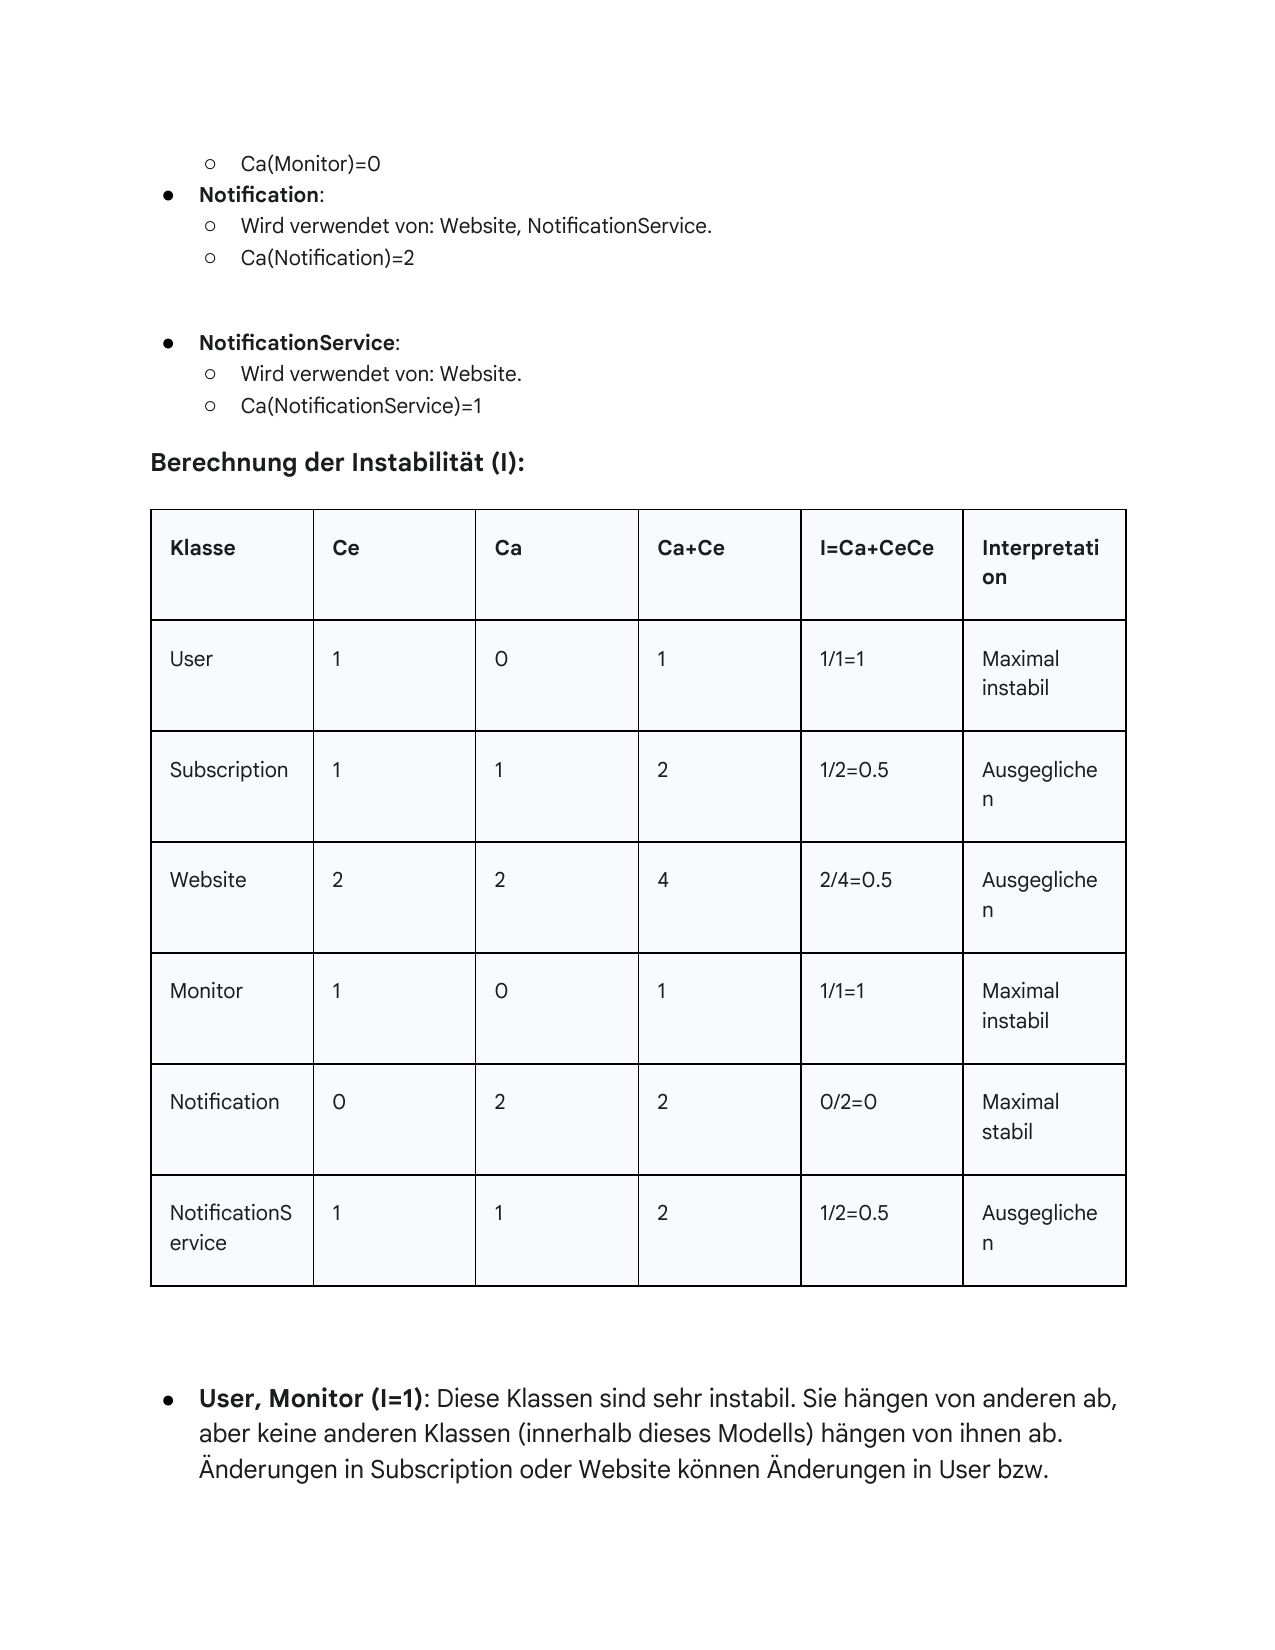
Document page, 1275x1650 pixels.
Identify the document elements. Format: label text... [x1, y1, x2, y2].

list Ca​(Monitor)=0 [203, 150, 1125, 177]
table_cell 1 [314, 732, 475, 841]
list Wird verwendet von: Website. [203, 360, 1125, 388]
table_cell 1 [639, 954, 800, 1063]
table_header Ca​ [476, 510, 638, 619]
table_cell Ausgeglichen [964, 732, 1125, 841]
text Berechnung der Instabilität (I): [150, 448, 1125, 479]
table_cell Ausgeglichen [964, 843, 1125, 952]
table_cell 1/2=0.5 [802, 1176, 962, 1285]
table_header Ce​ [314, 510, 475, 619]
list Ca​(NotificationService)=1 [203, 392, 1125, 419]
table_cell 2 [639, 732, 800, 841]
table_cell 2 [639, 1065, 800, 1174]
table_cell User [152, 621, 313, 730]
table_cell 2 [314, 843, 475, 952]
table_cell Maximal instabil [964, 954, 1125, 1063]
table_cell 1/1=1 [802, 621, 962, 730]
table_cell NotificationService [152, 1176, 313, 1285]
table_cell Notification [152, 1065, 313, 1174]
list Notification: [161, 181, 1125, 208]
table_cell 1 [314, 1176, 475, 1285]
table_cell 0 [476, 621, 638, 730]
list Ca​(Notification)=2 [203, 243, 1125, 271]
table_header Klasse [152, 510, 313, 619]
table_cell Website [152, 843, 313, 952]
table_cell 1/1=1 [802, 954, 962, 1063]
table_header Interpretation [964, 510, 1125, 619]
table_cell 1/2=0.5 [802, 732, 962, 841]
table_cell Ausgeglichen [964, 1176, 1125, 1285]
table_cell 1 [314, 954, 475, 1063]
table_cell 1 [476, 1176, 638, 1285]
table_cell Subscription [152, 732, 313, 841]
table_cell 0 [476, 954, 638, 1063]
list NotificationService: [161, 329, 1125, 357]
table_cell 2 [476, 843, 638, 952]
table_cell Maximal instabil [964, 621, 1125, 730]
table_cell 1 [314, 621, 475, 730]
table_cell 2 [476, 1065, 638, 1174]
table_header Ca​+Ce​ [639, 510, 800, 619]
table_cell 2/4=0.5 [802, 843, 962, 952]
list Wird verwendet von: Website, NotificationService. [203, 212, 1125, 240]
table_header I=Ca​+Ce​Ce​​ [802, 510, 962, 619]
table_cell 0 [314, 1065, 475, 1174]
table_cell 2 [639, 1176, 800, 1285]
table_cell 4 [639, 843, 800, 952]
table_cell 1 [476, 732, 638, 841]
table_cell Monitor [152, 954, 313, 1063]
table_cell Maximal stabil [964, 1065, 1125, 1174]
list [161, 1383, 1125, 1486]
table_cell 1 [639, 621, 800, 730]
table_cell 0/2=0 [802, 1065, 962, 1174]
